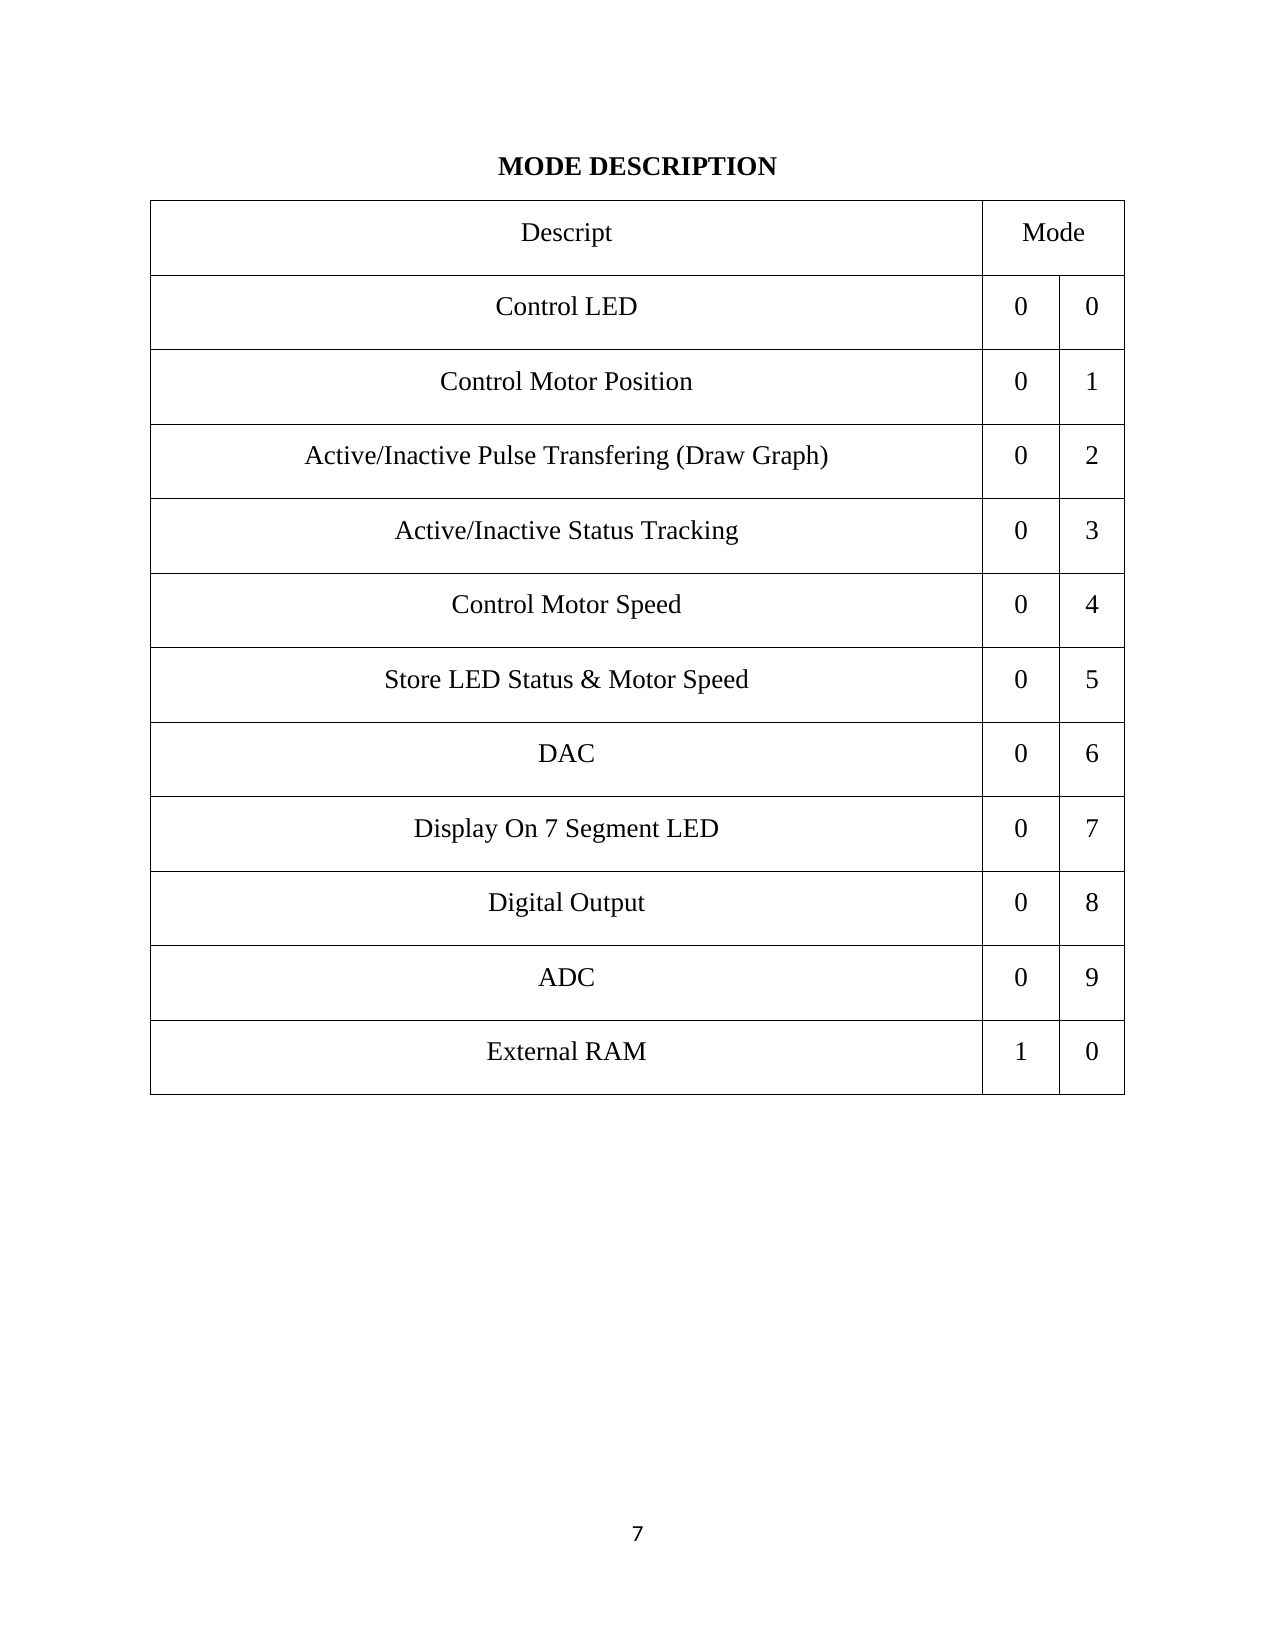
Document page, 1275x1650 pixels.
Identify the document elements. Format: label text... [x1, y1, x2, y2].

table_cell 0 [983, 872, 1059, 945]
table_cell Control Motor Speed [151, 574, 982, 647]
table_header Mode [983, 201, 1124, 275]
table_cell 0 [983, 350, 1059, 424]
table_cell 6 [1060, 723, 1124, 796]
table_cell 0 [983, 946, 1059, 1019]
table_cell 2 [1060, 425, 1124, 498]
table_cell 1 [1060, 350, 1124, 424]
table_cell 0 [983, 723, 1059, 796]
table_cell ADC [151, 946, 982, 1019]
table_cell 1 [983, 1021, 1059, 1094]
table_cell 0 [983, 648, 1059, 722]
table_cell Digital Output [151, 872, 982, 945]
table_cell Store LED Status & Motor Speed [151, 648, 982, 722]
table_cell 0 [983, 425, 1059, 498]
table_cell 7 [1060, 797, 1124, 871]
table_cell 0 [1060, 1021, 1124, 1094]
table_cell 3 [1060, 499, 1124, 573]
table_cell Display On 7 Segment LED [151, 797, 982, 871]
table_cell Active/Inactive Pulse Transfering (Draw Graph) [151, 425, 982, 498]
table_cell External RAM [151, 1021, 982, 1094]
table_cell 0 [983, 574, 1059, 647]
table_cell 0 [983, 276, 1059, 349]
table_header Descript [151, 201, 982, 275]
text MODE DESCRIPTION [150, 150, 1125, 181]
table_cell 0 [1060, 276, 1124, 349]
table_cell 0 [983, 797, 1059, 871]
table_cell 0 [983, 499, 1059, 573]
table_cell DAC [151, 723, 982, 796]
table_cell 5 [1060, 648, 1124, 722]
table_cell Active/Inactive Status Tracking [151, 499, 982, 573]
table_cell 8 [1060, 872, 1124, 945]
table_cell 9 [1060, 946, 1124, 1019]
table_cell Control LED [151, 276, 982, 349]
table_cell Control Motor Position [151, 350, 982, 424]
table_cell 4 [1060, 574, 1124, 647]
